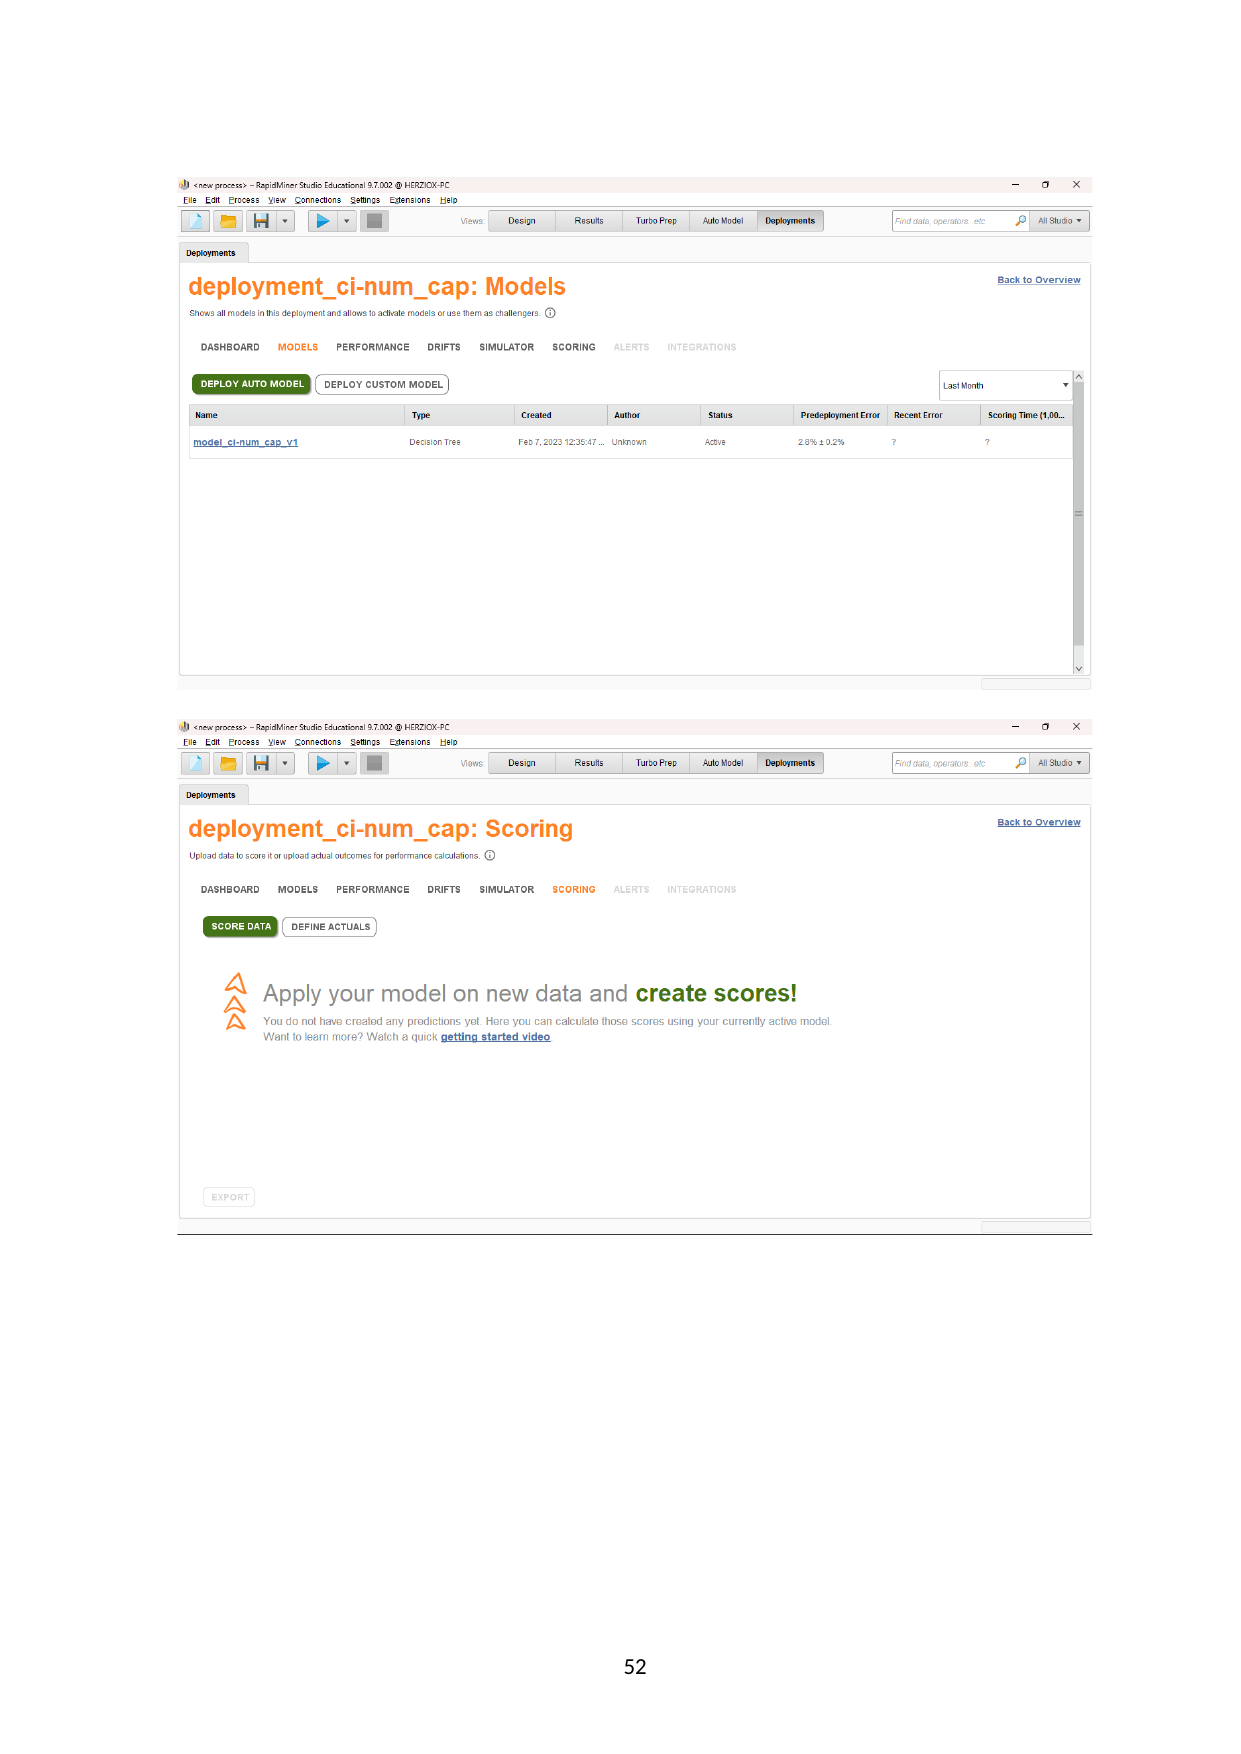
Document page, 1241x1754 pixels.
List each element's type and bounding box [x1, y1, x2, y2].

picture [177, 719, 1093, 1235]
picture [177, 177, 1093, 690]
